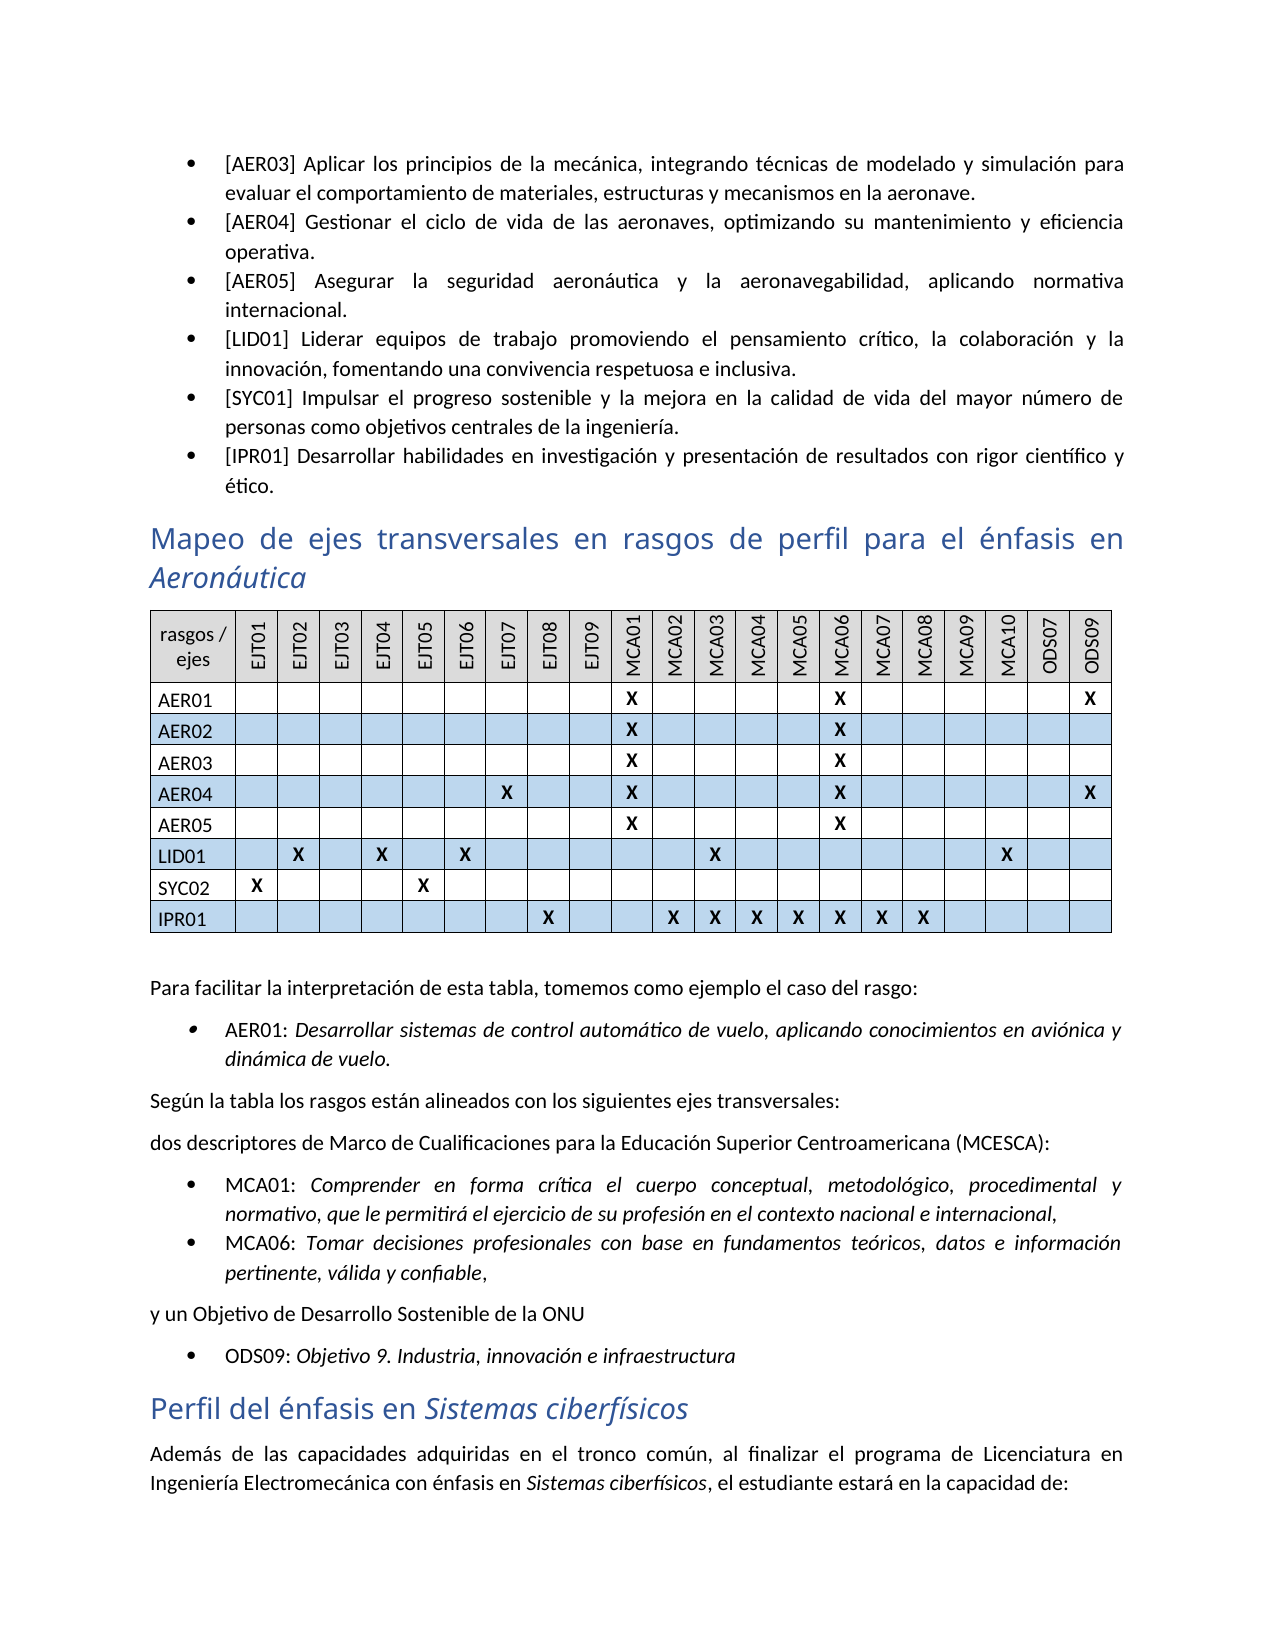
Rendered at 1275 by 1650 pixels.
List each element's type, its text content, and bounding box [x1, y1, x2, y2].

table_header EJT05 [403, 611, 444, 682]
table_cell [986, 745, 1027, 775]
table_cell [486, 808, 527, 838]
table_cell [403, 839, 444, 869]
list [AER03] Aplicar los principios de la mecánica, integrando técnicas de modelado y simulación para evaluar el comportamiento de materiales, estructuras y mecanismos en la aeronave. [187, 150, 1125, 206]
table_cell [862, 714, 902, 744]
table_cell [945, 745, 985, 775]
table_cell X [820, 901, 861, 932]
table_cell [528, 808, 569, 838]
table_cell [1070, 839, 1111, 869]
table_cell [570, 901, 611, 932]
table_cell [778, 839, 819, 869]
table_cell [486, 714, 527, 744]
table_cell X [736, 901, 777, 932]
table_cell X [986, 839, 1027, 869]
table_cell X [612, 714, 652, 744]
table_cell [236, 839, 277, 869]
table_cell [903, 745, 944, 775]
table_cell [1070, 745, 1111, 775]
table_cell AER04 [151, 776, 235, 807]
table_cell [945, 714, 985, 744]
table_cell [695, 683, 735, 713]
subtitle Mapeo de ejes transversales en rasgos de perfil para el énfasis en Aeronáutica [150, 518, 1125, 597]
table_cell [445, 901, 485, 932]
table_cell [570, 839, 611, 869]
text y un Objetivo de Desarrollo Sostenible de la ONU [150, 1300, 1125, 1327]
table_cell [403, 714, 444, 744]
table_cell [528, 683, 569, 713]
table_cell SYC02 [151, 870, 235, 900]
table_header EJT06 [445, 611, 485, 682]
table_header MCA10 [986, 611, 1027, 682]
table_cell [612, 901, 652, 932]
table_cell [236, 808, 277, 838]
table_header EJT02 [278, 611, 319, 682]
table_cell [403, 745, 444, 775]
table_cell [362, 901, 402, 932]
table_cell [612, 870, 652, 900]
table_cell [278, 870, 319, 900]
table_header MCA07 [862, 611, 902, 682]
table_cell [445, 808, 485, 838]
table_cell [486, 870, 527, 900]
table_cell X [445, 839, 485, 869]
table_cell [1028, 901, 1069, 932]
list ODS09: Objetivo 9. Industria, innovación e infraestructura [187, 1342, 1125, 1369]
table_cell [1028, 808, 1069, 838]
subtitle Perfil del énfasis en Sistemas ciberfísicos [150, 1388, 1125, 1428]
table_cell [486, 901, 527, 932]
table_cell [903, 870, 944, 900]
table_cell [736, 839, 777, 869]
table_cell [403, 808, 444, 838]
table_cell [695, 808, 735, 838]
table_cell [236, 776, 277, 807]
table_cell X [403, 870, 444, 900]
table_cell [320, 870, 361, 900]
table_cell [736, 870, 777, 900]
table_cell [362, 808, 402, 838]
table_cell [570, 683, 611, 713]
table_cell [1070, 714, 1111, 744]
text Además de las capacidades adquiridas en el tronco común, al finalizar el programa de Licenciatura en Ingeniería Electromecánica con énfasis en Sistemas ciberfísicos, el estudiante estará en la capacidad de: [150, 1440, 1125, 1496]
table_header MCA03 [695, 611, 735, 682]
table_cell [945, 776, 985, 807]
table_cell AER01 [151, 683, 235, 713]
table_header MCA04 [736, 611, 777, 682]
table_cell [320, 714, 361, 744]
table_cell [236, 745, 277, 775]
table_cell [278, 683, 319, 713]
table_cell [612, 839, 652, 869]
table_cell [403, 683, 444, 713]
table_cell [236, 901, 277, 932]
text Según la tabla los rasgos están alineados con los siguientes ejes transversales: [150, 1087, 1125, 1114]
table_header EJT07 [486, 611, 527, 682]
table_cell [278, 901, 319, 932]
table_cell X [695, 901, 735, 932]
table_cell [778, 776, 819, 807]
table_cell X [612, 745, 652, 775]
table_cell [445, 870, 485, 900]
table_header MCA02 [653, 611, 694, 682]
table_header rasgos / ejes [151, 611, 235, 682]
table_cell [236, 714, 277, 744]
table_cell [362, 870, 402, 900]
table_cell [528, 714, 569, 744]
table_cell [695, 745, 735, 775]
table_cell [320, 808, 361, 838]
table_header EJT01 [236, 611, 277, 682]
table_cell [278, 808, 319, 838]
table_cell [653, 683, 694, 713]
table_header MCA01 [612, 611, 652, 682]
table_cell [1070, 901, 1111, 932]
table_cell [903, 839, 944, 869]
table_header MCA06 [820, 611, 861, 682]
table_header ODS09 [1070, 611, 1111, 682]
table_cell X [820, 714, 861, 744]
table_cell X [820, 776, 861, 807]
table_cell X [653, 901, 694, 932]
table_cell [903, 776, 944, 807]
table_cell X [236, 870, 277, 900]
table_cell X [612, 776, 652, 807]
table_cell X [486, 776, 527, 807]
table_cell [1028, 839, 1069, 869]
table_cell X [612, 808, 652, 838]
table_cell X [862, 901, 902, 932]
table_cell [278, 776, 319, 807]
table_cell [445, 683, 485, 713]
table_header MCA08 [903, 611, 944, 682]
table_cell X [1070, 776, 1111, 807]
table_cell [362, 683, 402, 713]
table_cell X [778, 901, 819, 932]
table_cell [736, 776, 777, 807]
table_header EJT03 [320, 611, 361, 682]
table_cell X [1070, 683, 1111, 713]
table_cell [570, 776, 611, 807]
table_cell X [528, 901, 569, 932]
table_cell [278, 745, 319, 775]
table_cell [736, 808, 777, 838]
table_cell [486, 839, 527, 869]
table_cell X [820, 745, 861, 775]
table_cell [653, 745, 694, 775]
table_cell [695, 714, 735, 744]
table_cell [1070, 808, 1111, 838]
table_cell [986, 683, 1027, 713]
table_cell [903, 714, 944, 744]
table_cell [986, 808, 1027, 838]
table_header MCA05 [778, 611, 819, 682]
table_cell LID01 [151, 839, 235, 869]
table_cell [695, 776, 735, 807]
table_cell [445, 745, 485, 775]
table_cell [862, 839, 902, 869]
table_cell [862, 745, 902, 775]
table_cell [945, 683, 985, 713]
table_cell X [903, 901, 944, 932]
table_cell [986, 870, 1027, 900]
table_cell [1028, 870, 1069, 900]
table_cell [653, 776, 694, 807]
list [LID01] Liderar equipos de trabajo promoviendo el pensamiento crítico, la colaboración y la innovación, fomentando una convivencia respetuosa e inclusiva. [187, 326, 1125, 382]
table_cell [778, 808, 819, 838]
table_cell [403, 776, 444, 807]
list MCA01: Comprender en forma crítica el cuerpo conceptual, metodológico, procedimental y normativo, que le permitirá el ejercicio de su profesión en el contexto nacional e internacional, [187, 1171, 1125, 1227]
table_header EJT04 [362, 611, 402, 682]
table_cell [903, 683, 944, 713]
table_cell AER05 [151, 808, 235, 838]
table_cell [528, 776, 569, 807]
table_cell [528, 870, 569, 900]
table_cell [945, 808, 985, 838]
table_cell [486, 683, 527, 713]
table_cell [736, 745, 777, 775]
text dos descriptores de Marco de Cualificaciones para la Educación Superior Centroamericana (MCESCA): [150, 1129, 1125, 1156]
table_cell [862, 870, 902, 900]
table_cell [778, 870, 819, 900]
table_cell [653, 714, 694, 744]
table_cell [695, 870, 735, 900]
table_cell [570, 745, 611, 775]
table_cell [986, 901, 1027, 932]
table_cell [653, 808, 694, 838]
table_cell AER02 [151, 714, 235, 744]
table_cell [778, 714, 819, 744]
table_cell [736, 714, 777, 744]
table_cell [1028, 745, 1069, 775]
table_cell [820, 839, 861, 869]
table_cell X [612, 683, 652, 713]
table_cell [320, 839, 361, 869]
table_cell AER03 [151, 745, 235, 775]
list AER01: Desarrollar sistemas de control automático de vuelo, aplicando conocimientos en aviónica y dinámica de vuelo. [187, 1016, 1125, 1072]
table_cell [1070, 870, 1111, 900]
table_header EJT09 [570, 611, 611, 682]
table_cell [528, 839, 569, 869]
list [AER04] Gestionar el ciclo de vida de las aeronaves, optimizando su mantenimiento y eficiencia operativa. [187, 208, 1125, 264]
table_cell [403, 901, 444, 932]
table_cell [278, 714, 319, 744]
table_cell [778, 745, 819, 775]
table_cell [1028, 714, 1069, 744]
table_cell X [820, 808, 861, 838]
table_cell [320, 901, 361, 932]
table_cell [528, 745, 569, 775]
table_cell [570, 808, 611, 838]
table_cell [362, 745, 402, 775]
table_cell [945, 839, 985, 869]
table_cell [862, 776, 902, 807]
table_cell [445, 776, 485, 807]
table_cell [945, 870, 985, 900]
table_cell X [278, 839, 319, 869]
list [IPR01] Desarrollar habilidades en investigación y presentación de resultados con rigor científico y ético. [187, 443, 1125, 499]
table_cell [1028, 683, 1069, 713]
table_cell X [362, 839, 402, 869]
list MCA06: Tomar decisiones profesionales con base en fundamentos teóricos, datos e información pertinente, válida y confiable, [187, 1229, 1125, 1285]
table_cell [570, 714, 611, 744]
table_cell X [820, 683, 861, 713]
table_cell [862, 808, 902, 838]
table_cell [362, 776, 402, 807]
table_cell [445, 714, 485, 744]
table_header MCA09 [945, 611, 985, 682]
table_cell [986, 714, 1027, 744]
list [SYC01] Impulsar el progreso sostenible y la mejora en la calidad de vida del mayor número de personas como objetivos centrales de la ingeniería. [187, 384, 1125, 440]
table_cell [903, 808, 944, 838]
table_cell [653, 839, 694, 869]
table_cell X [695, 839, 735, 869]
table_cell [653, 870, 694, 900]
text Para facilitar la interpretación de esta tabla, tomemos como ejemplo el caso del rasgo: [150, 974, 1125, 1001]
table_cell [820, 870, 861, 900]
table_cell [778, 683, 819, 713]
table_cell IPR01 [151, 901, 235, 932]
table_cell [320, 776, 361, 807]
table_cell [945, 901, 985, 932]
table_cell [570, 870, 611, 900]
table_cell [736, 683, 777, 713]
table_cell [486, 745, 527, 775]
table_cell [1028, 776, 1069, 807]
table_cell [320, 745, 361, 775]
table_cell [236, 683, 277, 713]
table_cell [362, 714, 402, 744]
list [AER05] Asegurar la seguridad aeronáutica y la aeronavegabilidad, aplicando normativa internacional. [187, 267, 1125, 323]
table_header ODS07 [1028, 611, 1069, 682]
table_header EJT08 [528, 611, 569, 682]
table_cell [320, 683, 361, 713]
table_cell [986, 776, 1027, 807]
table_cell [862, 683, 902, 713]
